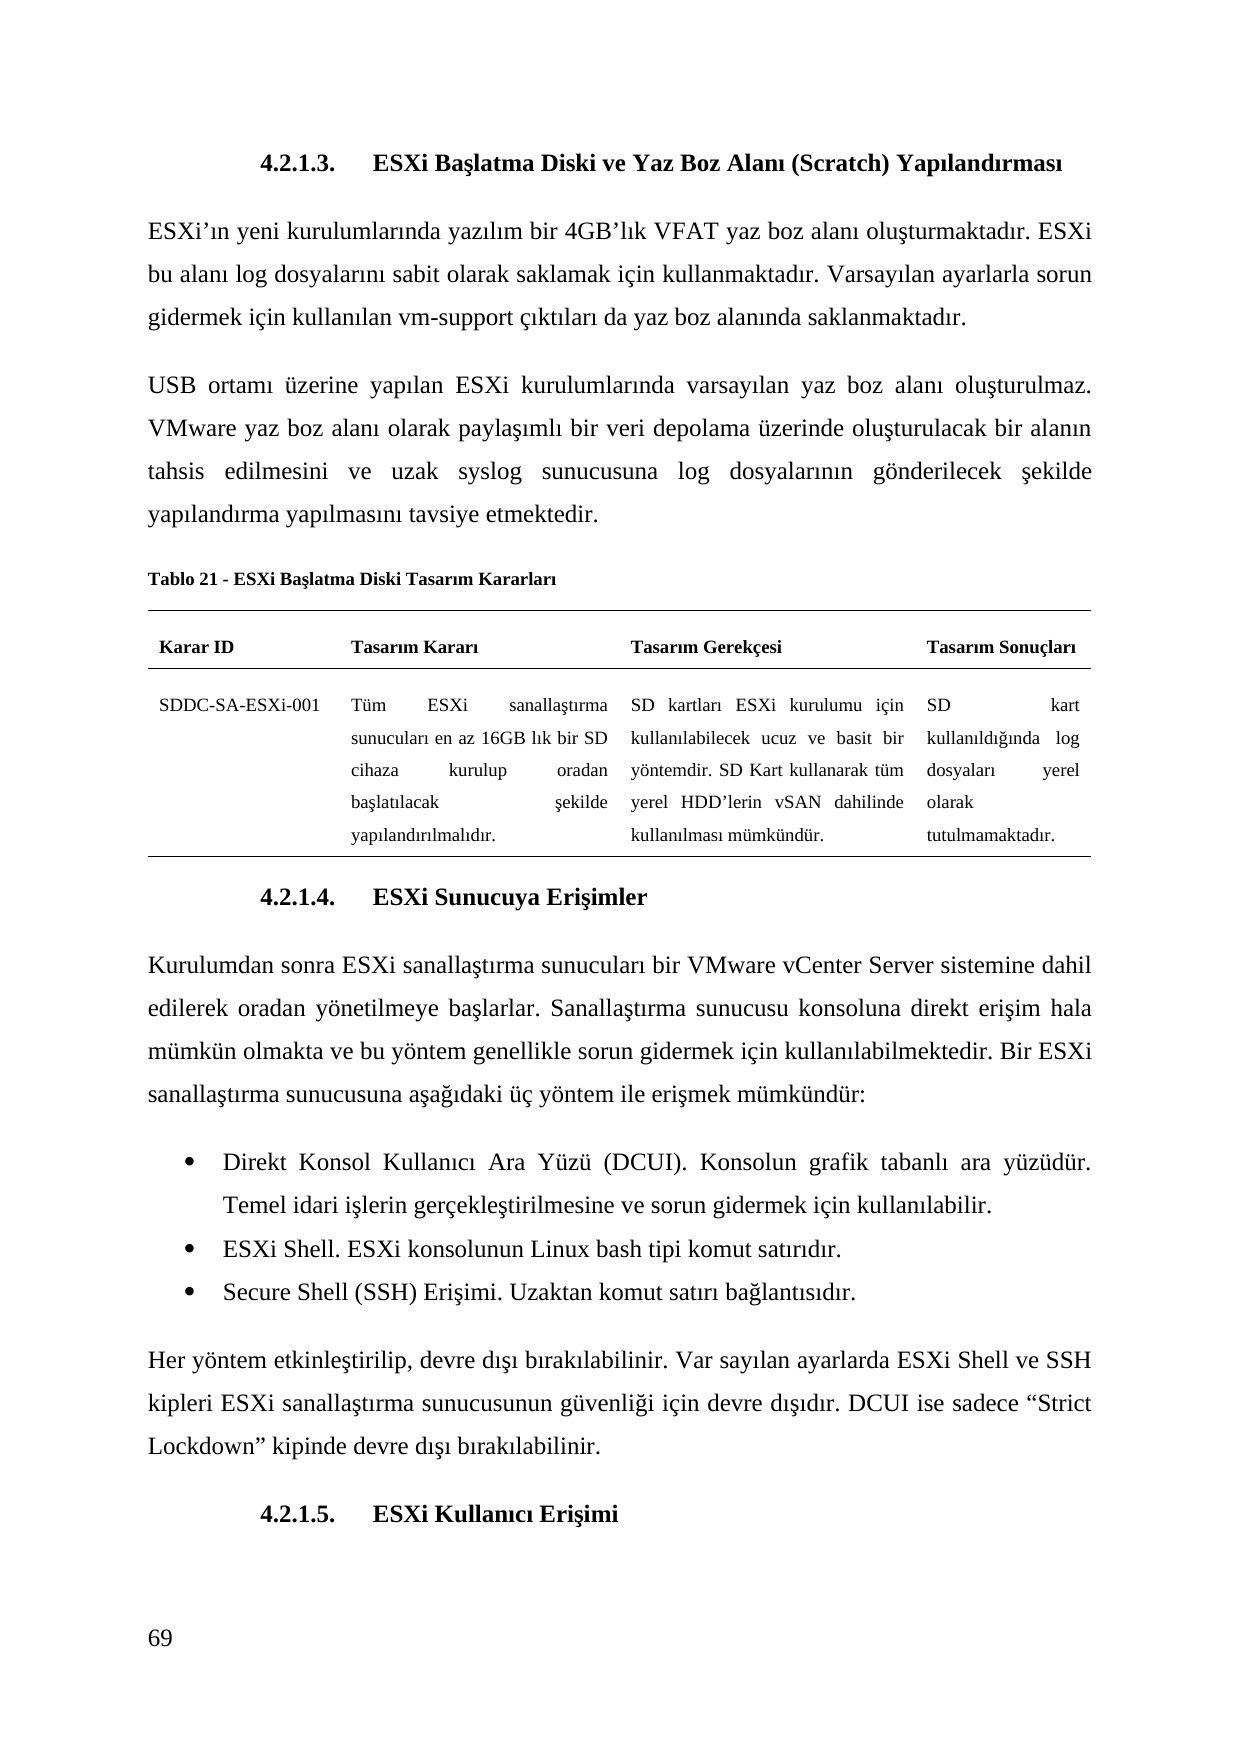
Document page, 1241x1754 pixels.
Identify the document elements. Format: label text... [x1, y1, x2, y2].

list ESXi Sunucuya Erişimler [260, 882, 1093, 911]
table_cell SD kart kullanıldığında log dosyaları yerel olarak tutulmamaktadır. [915, 669, 1091, 856]
list ESXi Shell. ESXi konsolunun Linux bash tipi komut satırıdır. [185, 1234, 1093, 1262]
table_header Karar ID [148, 611, 339, 668]
table_header Tasarım Sonuçları [915, 611, 1091, 668]
table_cell SDDC-SA-ESXi-001 [148, 669, 339, 856]
list ESXi Kullanıcı Erişimi [260, 1499, 1093, 1528]
list Direkt Konsol Kullanıcı Ara Yüzü (DCUI). Konsolun grafik tabanlı ara yüzüdür. Temel idari işlerin gerçekleştirilmesine ve sorun gidermek için kullanılabilir. [185, 1147, 1093, 1219]
table_cell Tüm ESXi sanallaştırma sunucuları en az 16GB lık bir SD cihaza kurulup oradan başlatılacak şekilde yapılandırılmalıdır. [340, 669, 619, 856]
list Secure Shell (SSH) Erişimi. Uzaktan komut satırı bağlantısıdır. [185, 1277, 1093, 1306]
table_cell SD kartları ESXi kurulumu için kullanılabilecek ucuz ve basit bir yöntemdir. SD Kart kullanarak tüm yerel HDD’lerin vSAN dahilinde kullanılması mümkündür. [619, 669, 915, 856]
text Tablo 21 - ESXi Başlatma Diski Tasarım Kararları [148, 568, 1093, 589]
text USB ortamı üzerine yapılan ESXi kurulumlarında varsayılan yaz boz alanı oluşturulmaz. VMware yaz boz alanı olarak paylaşımlı bir veri depolama üzerinde oluşturulacak bir alanın tahsis edilmesini ve uzak syslog sunucusuna log dosyalarının gönderilecek şekilde yapılandırma yapılmasını tavsiye etmektedir. [148, 370, 1093, 528]
table_header Tasarım Kararı [340, 611, 619, 668]
text Her yöntem etkinleştirilip, devre dışı bırakılabilinir. Var sayılan ayarlarda ESXi Shell ve SSH kipleri ESXi sanallaştırma sunucusunun güvenliği için devre dışıdır. DCUI ise sadece “Strict Lockdown” kipinde devre dışı bırakılabilinir. [148, 1345, 1093, 1460]
text Kurulumdan sonra ESXi sanallaştırma sunucuları bir VMware vCenter Server sistemine dahil edilerek oradan yönetilmeye başlarlar. Sanallaştırma sunucusu konsoluna direkt erişim hala mümkün olmakta ve bu yöntem genellikle sorun gidermek için kullanılabilmektedir. Bir ESXi sanallaştırma sunucusuna aşağıdaki üç yöntem ile erişmek mümkündür: [148, 950, 1093, 1108]
list ESXi Başlatma Diski ve Yaz Boz Alanı (Scratch) Yapılandırması [260, 148, 1093, 176]
table_header Tasarım Gerekçesi [619, 611, 915, 668]
text ESXi’ın yeni kurulumlarında yazılım bir 4GB’lık VFAT yaz boz alanı oluşturmaktadır. ESXi bu alanı log dosyalarını sabit olarak saklamak için kullanmaktadır. Varsayılan ayarlarla sorun gidermek için kullanılan vm-support çıktıları da yaz boz alanında saklanmaktadır. [148, 216, 1093, 331]
